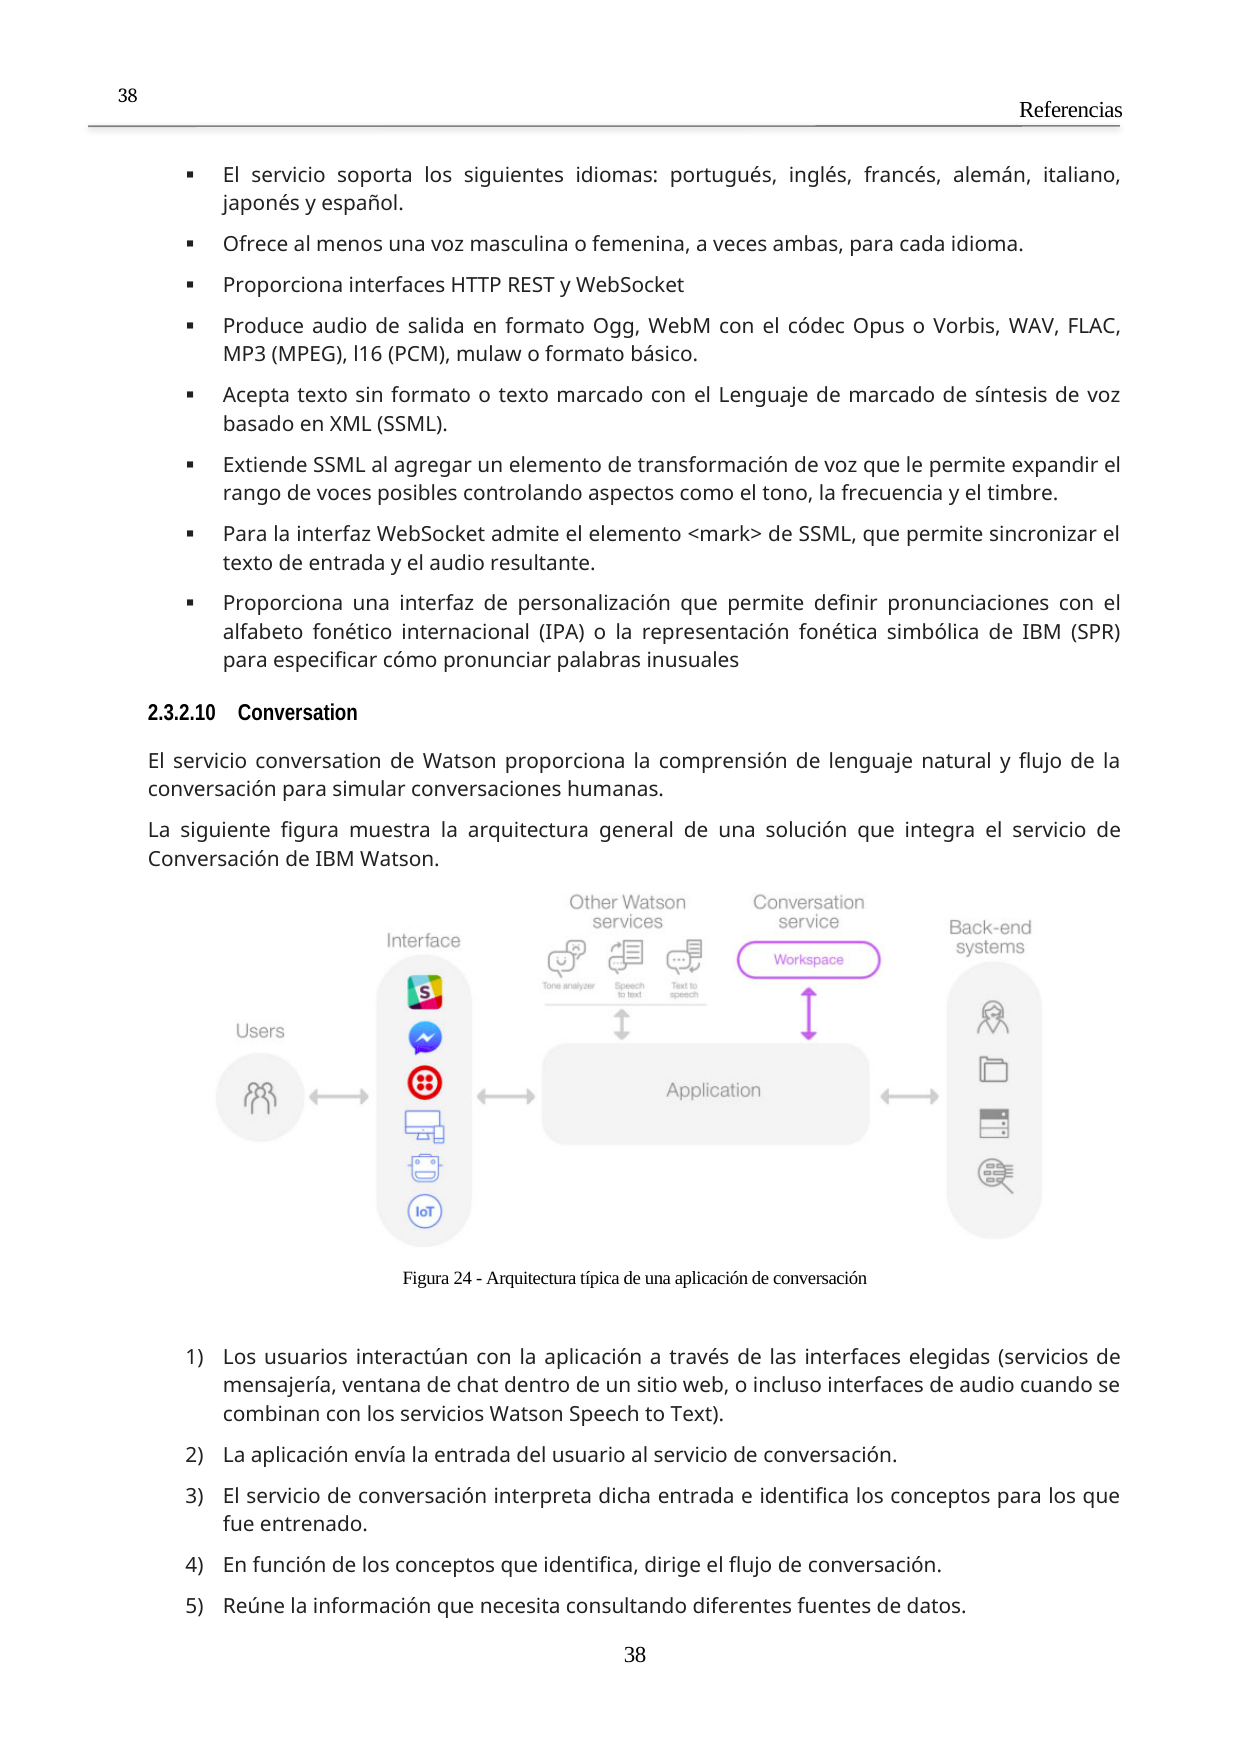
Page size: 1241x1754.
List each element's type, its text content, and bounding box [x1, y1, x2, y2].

list En función de los conceptos que identifica, dirige el flujo de conversación. [185, 1550, 1122, 1579]
list Proporciona interfaces HTTP REST y WebSocket [185, 270, 1122, 298]
list Proporciona una interfaz de personalización que permite definir pronunciaciones con el alfabeto fonético internacional (IPA) o la representación fonética simbólica de IBM (SPR) para especificar cómo pronunciar palabras inusuales [185, 588, 1122, 674]
text La siguiente figura muestra la arquitectura general de una solución que integra el servicio de Conversación de IBM Watson. [148, 815, 1122, 872]
list El servicio soporta los siguientes idiomas: portugués, inglés, francés, alemán, italiano, japonés y español. [185, 160, 1122, 217]
list Ofrece al menos una voz masculina o femenina, a veces ambas, para cada idioma. [185, 229, 1122, 258]
list Acepta texto sin formato o texto marcado con el Lenguaje de marcado de síntesis de voz basado en XML (SSML). [185, 380, 1122, 437]
list Reúne la información que necesita consultando diferentes fuentes de datos. [185, 1591, 1122, 1619]
subtitle Conversation [148, 699, 1122, 725]
list Los usuarios interactúan con la aplicación a través de las interfaces elegidas (servicios de mensajería, ventana de chat dentro de un sitio web, o incluso interfaces de audio cuando se combinan con los servicios Watson Speech to Text). [185, 1342, 1122, 1427]
list El servicio de conversación interpreta dicha entrada e identifica los conceptos para los que fue entrenado. [185, 1481, 1122, 1538]
list Para la interfaz WebSocket admite el elemento <mark> de SSML, que permite sincronizar el texto de entrada y el audio resultante. [185, 519, 1122, 576]
list Extiende SSML al agregar un elemento de transformación de voz que le permite expandir el rango de voces posibles controlando aspectos como el tono, la frecuencia y el timbre. [185, 450, 1122, 507]
list Produce audio de salida en formato Ogg, WebM con el códec Opus o Vorbis, WAV, FLAC, MP3 (MPEG), l16 (PCM), mulaw o formato básico. [185, 311, 1122, 368]
text El servicio conversation de Watson proporciona la comprensión de lenguaje natural y flujo de la conversación para simular conversaciones humanas. [148, 746, 1122, 803]
list La aplicación envía la entrada del usuario al servicio de conversación. [185, 1440, 1122, 1468]
